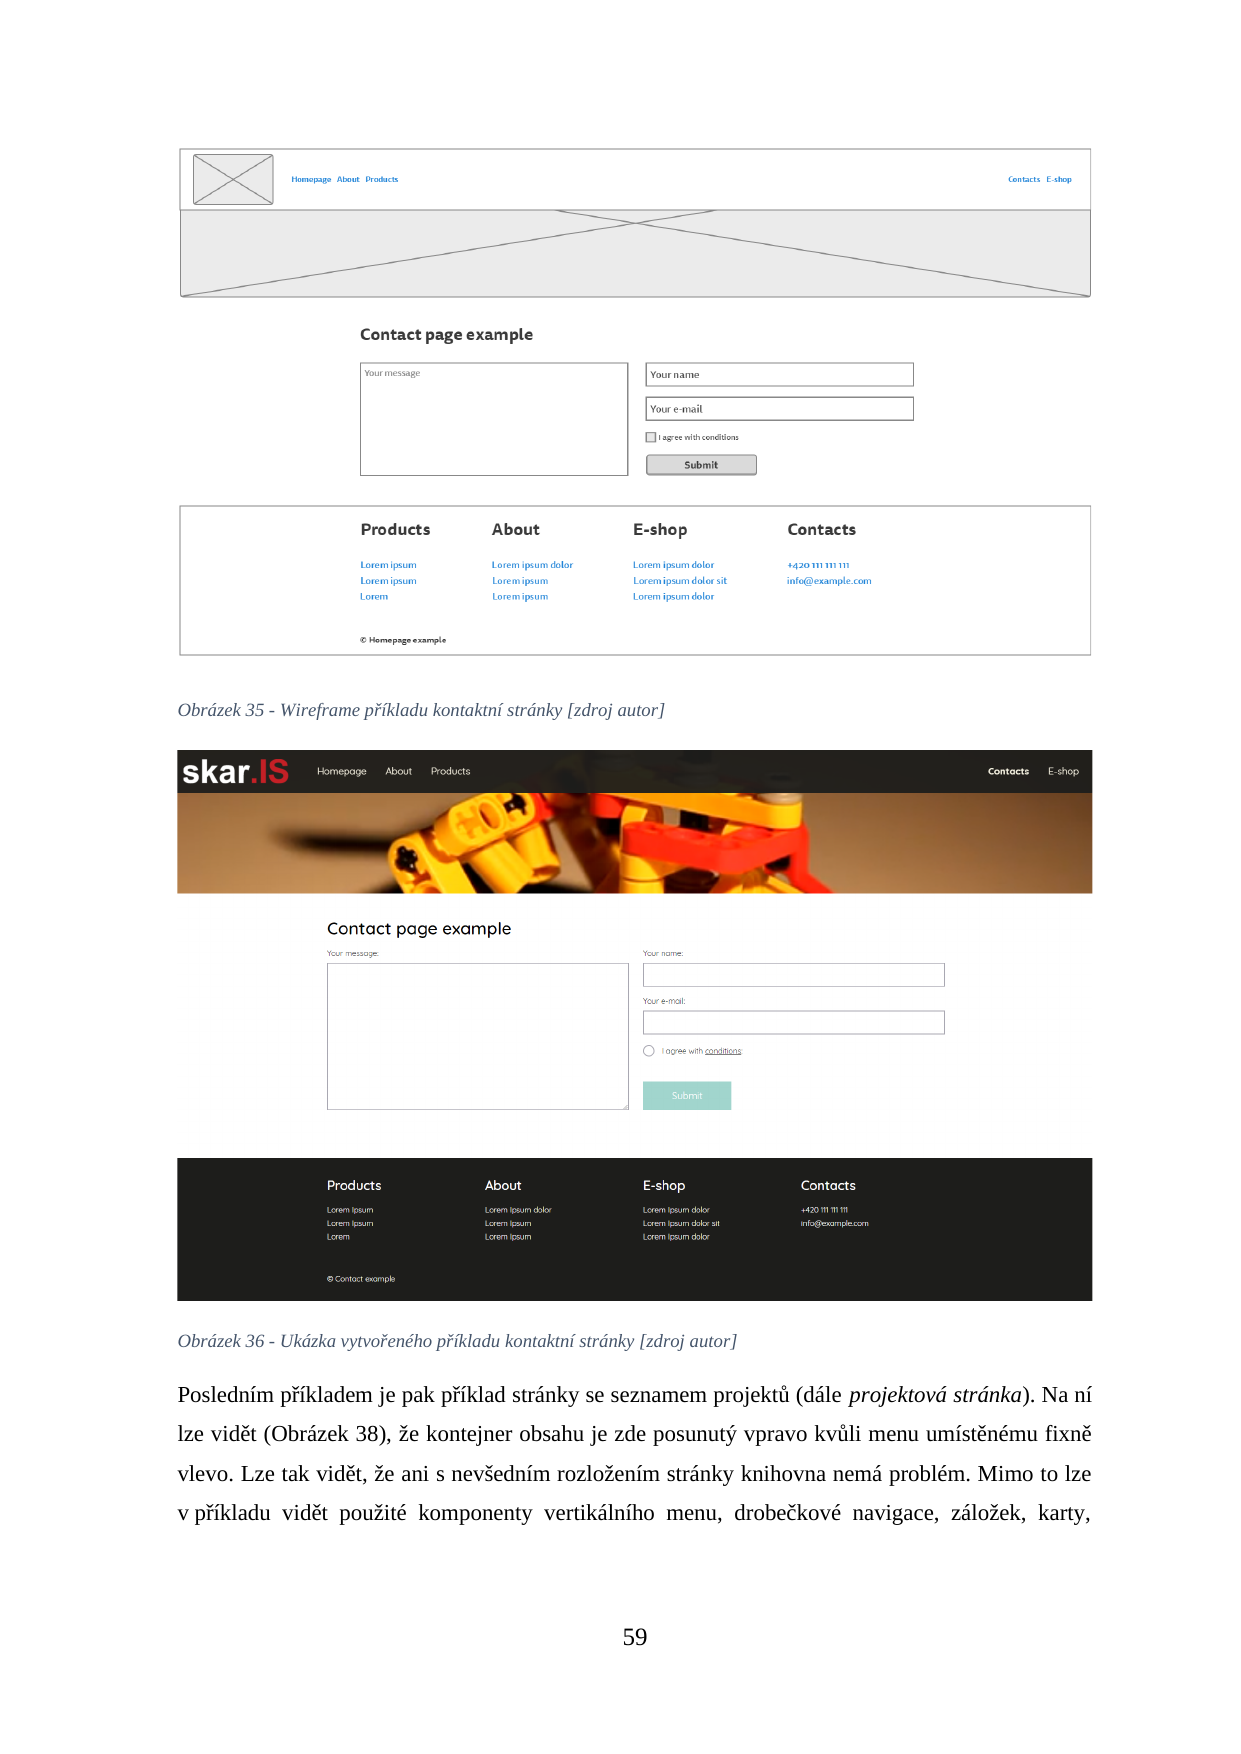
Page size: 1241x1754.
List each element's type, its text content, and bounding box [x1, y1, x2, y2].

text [177, 1381, 1092, 1525]
picture [177, 147, 1092, 657]
picture [177, 750, 1093, 1301]
text Obrázek 35 - Wireframe příkladu kontaktní stránky [zdroj autor] [177, 699, 1092, 721]
text Obrázek 36 - Ukázka vytvořeného příkladu kontaktní stránky [zdroj autor] [177, 1330, 1092, 1351]
